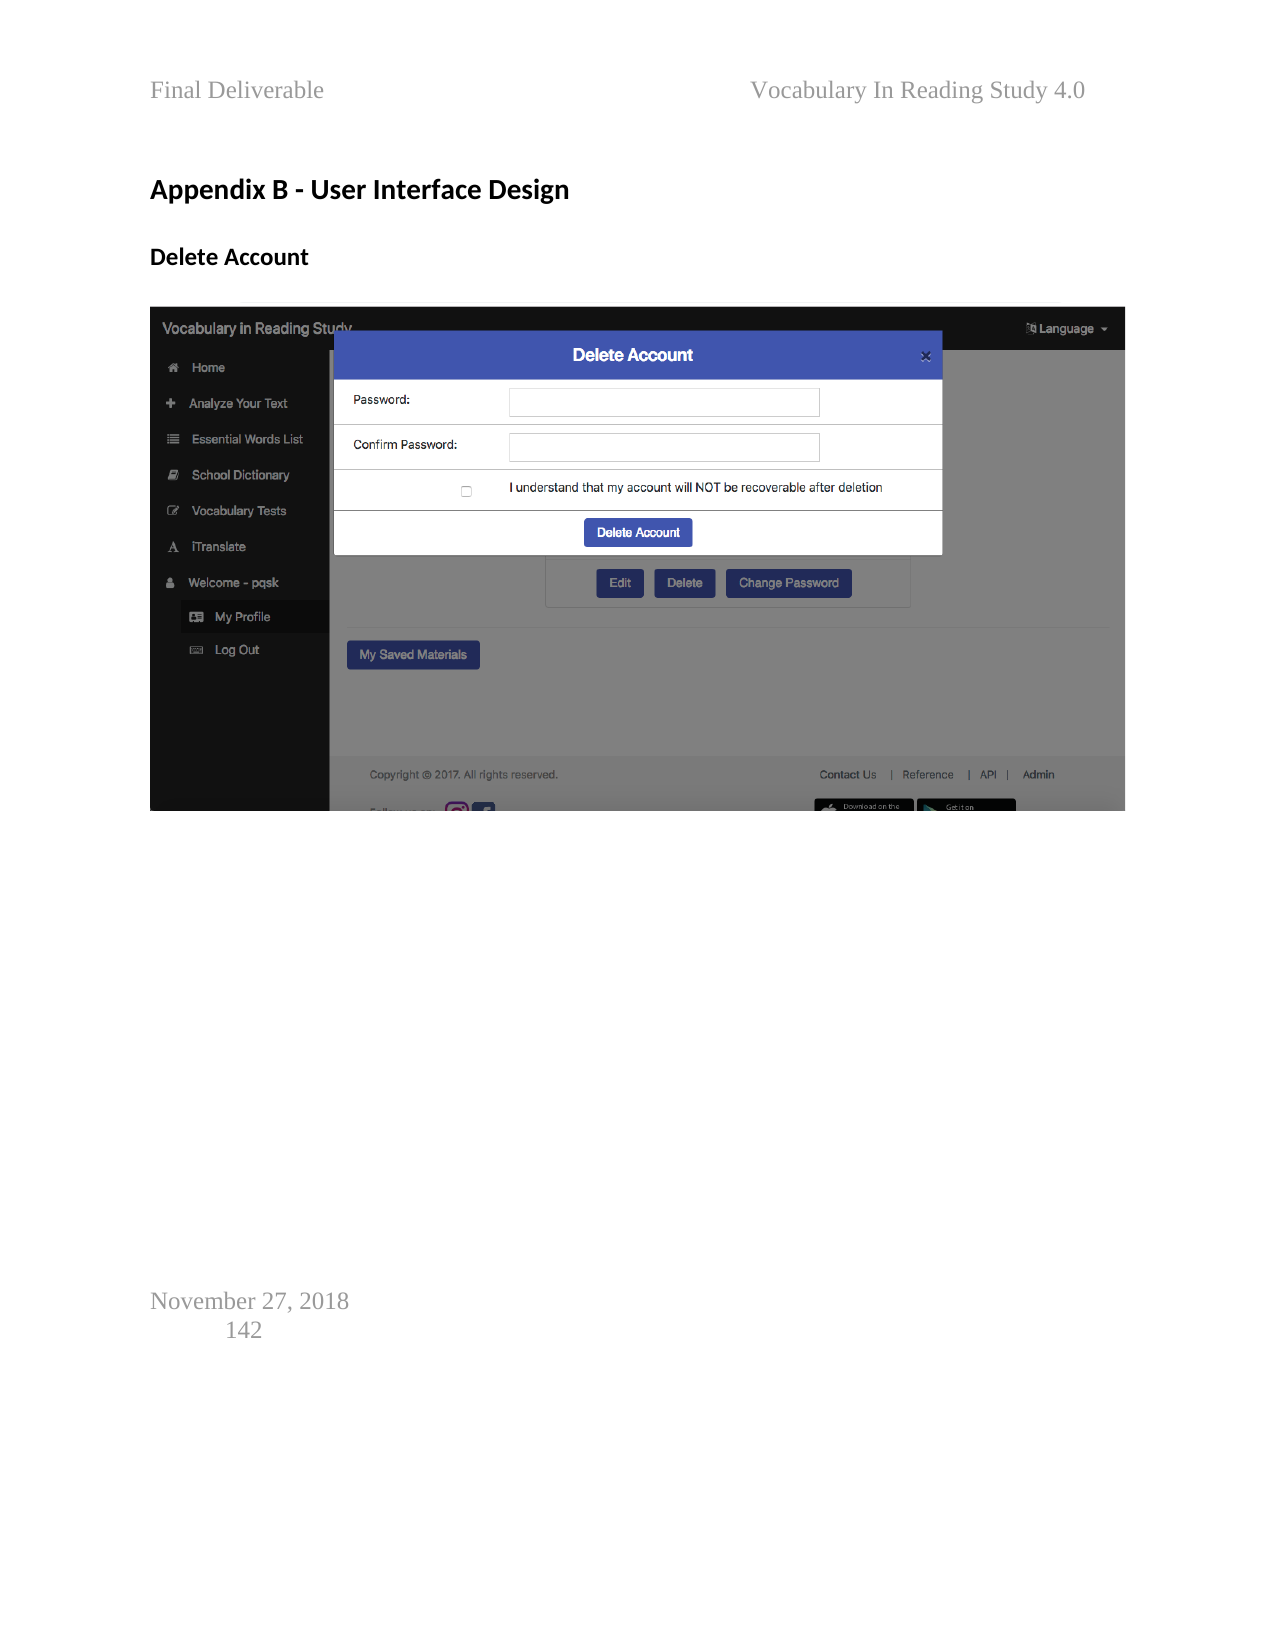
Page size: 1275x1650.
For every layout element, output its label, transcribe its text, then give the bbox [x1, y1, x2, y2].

picture [150, 302, 1125, 811]
subtitle Delete Account [150, 241, 1125, 272]
subtitle Appendix B - User Interface Design [150, 171, 1125, 206]
